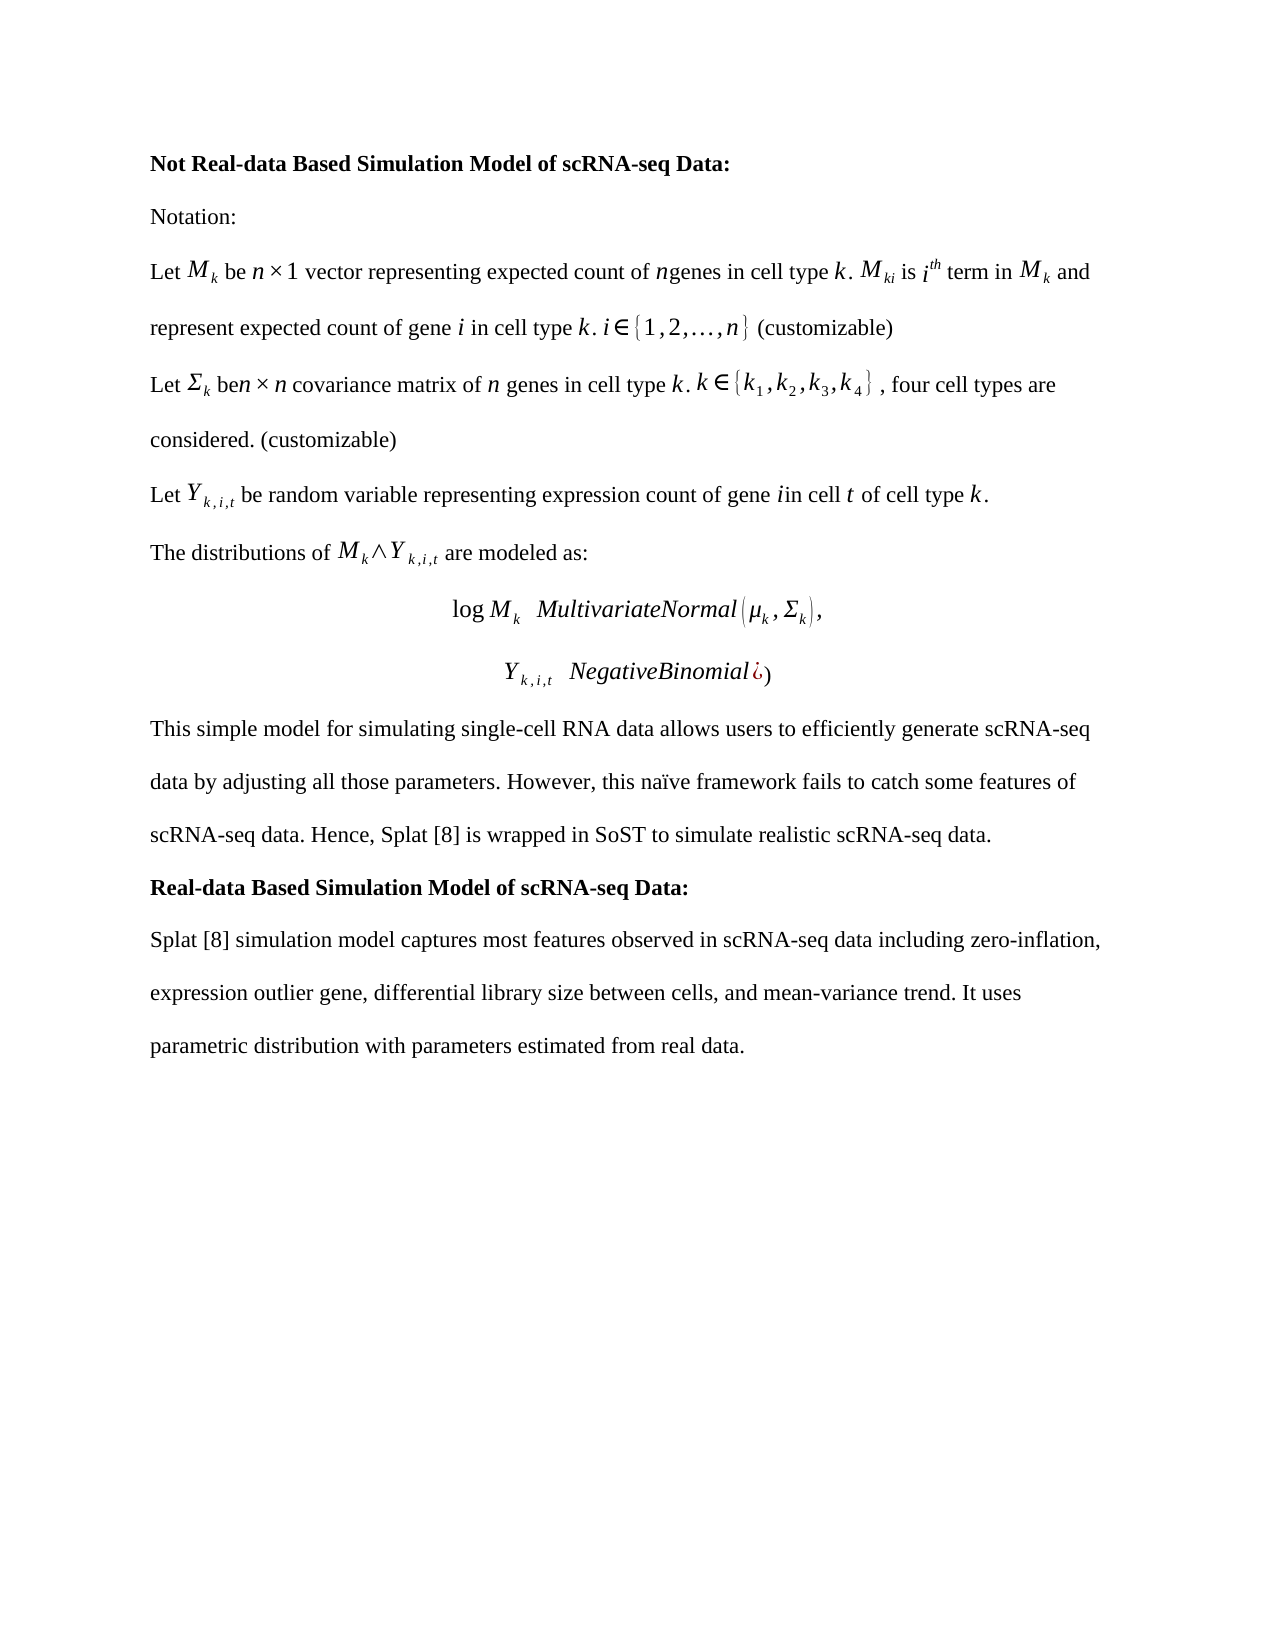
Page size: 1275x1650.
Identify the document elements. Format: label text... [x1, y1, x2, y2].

text Splat [8] simulation model captures most features observed in scRNA-seq data including zero-inflation, expression outlier gene, differential library size between cells, and mean-variance trend. It uses parametric distribution with parameters estimated from real data. [150, 926, 1125, 1058]
text The distributions of are modeled as: [150, 537, 1125, 568]
text Real-data Based Simulation Model of scRNA-seq Data: [150, 874, 1125, 900]
text Let be random variable representing expression count of gene in cell of cell type . [150, 479, 1125, 510]
text Not Real-data Based Simulation Model of scRNA-seq Data: [150, 150, 1125, 176]
text This simple model for simulating single-cell RNA data allows users to efficiently generate scRNA-seq data by adjusting all those parameters. However, this naïve framework fails to catch some features of scRNA-seq data. Hence, Splat [8] is wrapped in SoST to simulate realistic scRNA-seq data. [150, 716, 1125, 847]
text Let be covariance matrix of genes in cell type . , four cell types are considered. (customizable) [150, 368, 1125, 453]
text Let be vector representing expected count of genes in cell type . is term in and represent expected count of gene in cell type . (customizable) [150, 255, 1125, 342]
text Notation: [150, 203, 1125, 229]
text ) [150, 658, 1125, 689]
